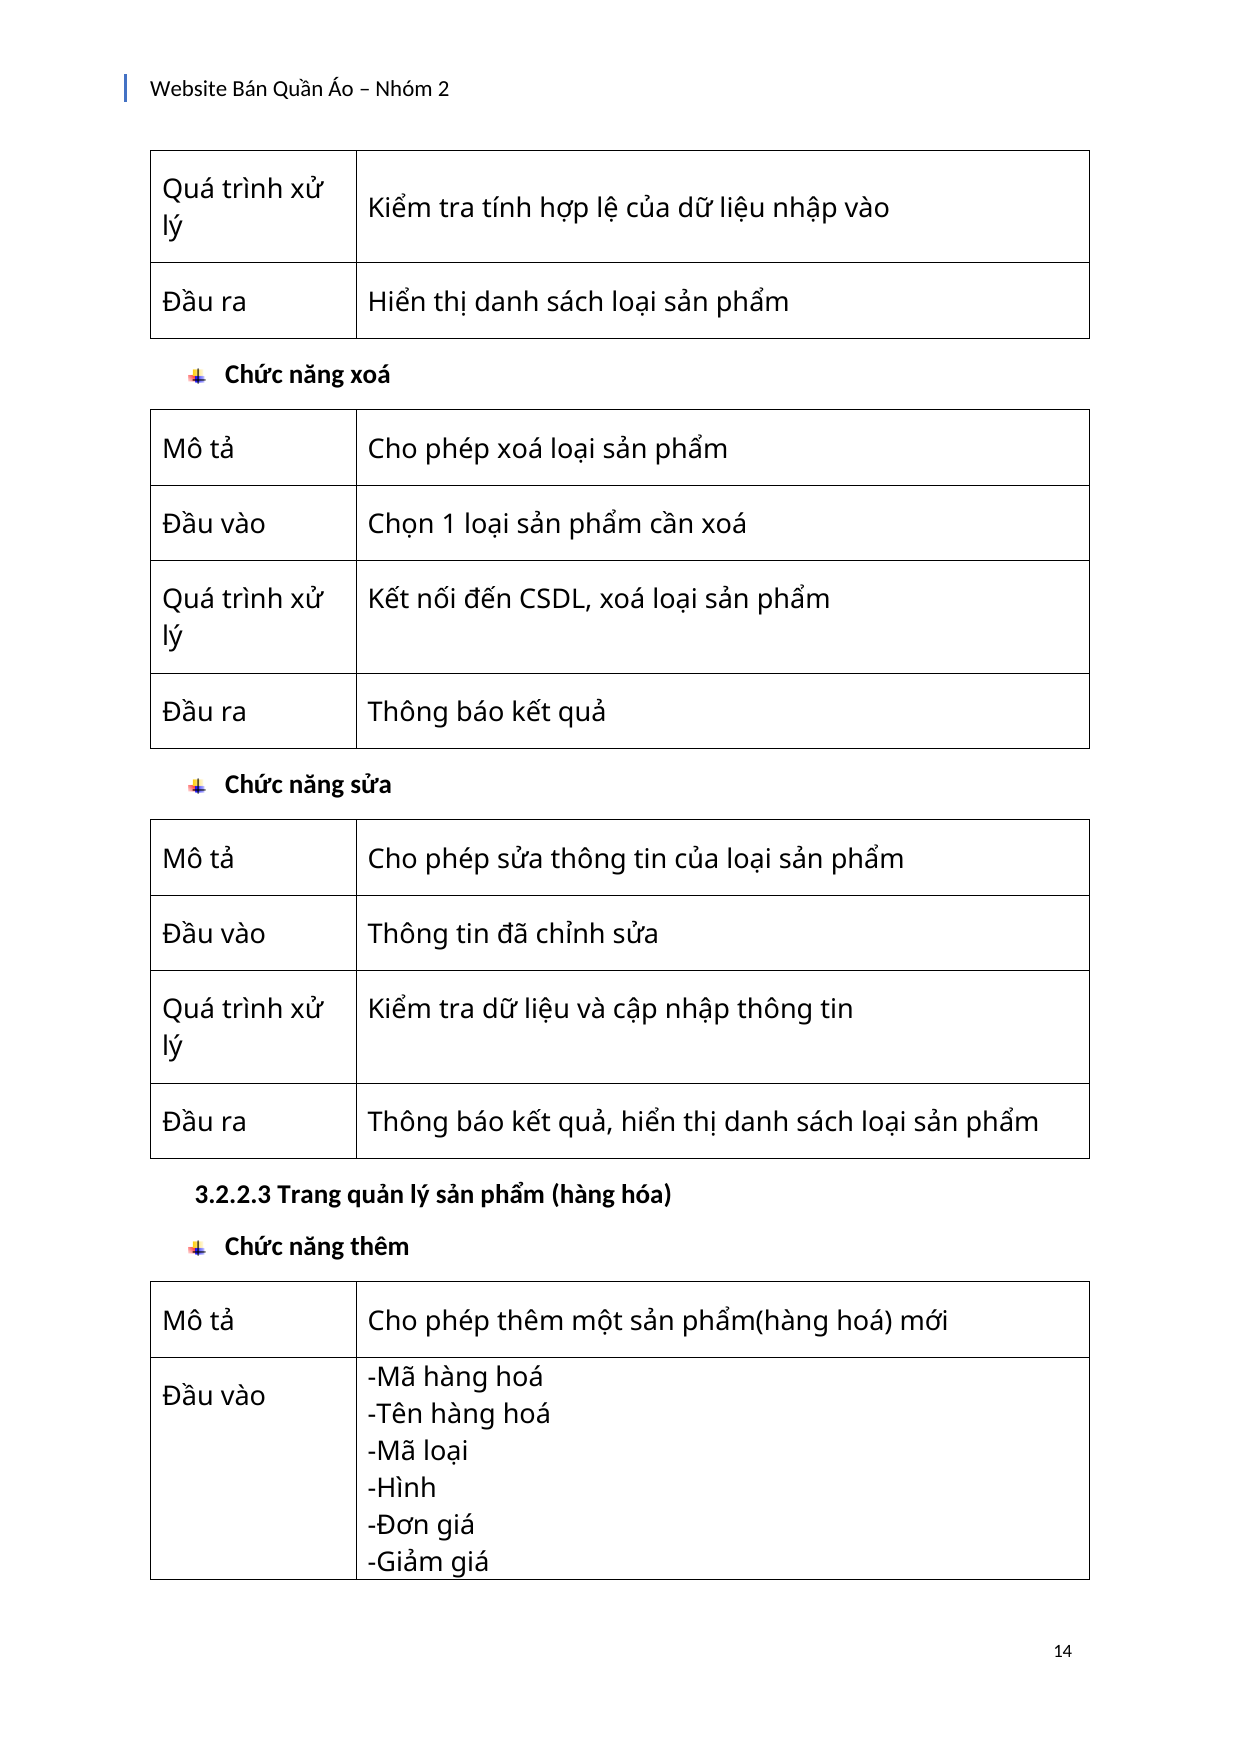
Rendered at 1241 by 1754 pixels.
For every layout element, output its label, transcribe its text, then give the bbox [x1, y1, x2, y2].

table_cell Kiểm tra tính hợp lệ của dữ liệu nhập vào [357, 151, 1089, 262]
table_cell Kiểm tra dữ liệu và cập nhập thông tin [357, 971, 1089, 1082]
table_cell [357, 1358, 1089, 1579]
picture [188, 777, 206, 794]
table_cell Thông báo kết quả [357, 674, 1089, 748]
table_header Mô tả [151, 820, 356, 895]
table_header Mô tả [151, 410, 356, 485]
table_cell Quá trình xử lý [151, 151, 356, 262]
table_cell Thông tin đã chỉnh sửa [357, 896, 1089, 970]
list Chức năng thêm [187, 1229, 1090, 1262]
table_cell Đầu ra [151, 674, 356, 748]
picture [188, 1239, 206, 1256]
table_cell Đầu ra [151, 263, 356, 338]
table_cell Kết nối đến CSDL, xoá loại sản phẩm [357, 561, 1089, 672]
picture [188, 367, 206, 384]
table_cell Quá trình xử lý [151, 971, 356, 1082]
list Chức năng xoá [187, 357, 1090, 391]
table_cell Thông báo kết quả, hiển thị danh sách loại sản phẩm [357, 1084, 1089, 1158]
table_cell Đầu vào [151, 486, 356, 560]
table_cell Chọn 1 loại sản phẩm cần xoá [357, 486, 1089, 560]
table_header Mô tả [151, 1282, 356, 1357]
table_cell Đầu ra [151, 1084, 356, 1158]
table_cell Đầu vào [151, 896, 356, 970]
table_cell Đầu vào [151, 1358, 356, 1579]
text 3.2.2.3 Trang quản lý sản phẩm (hàng hóa) [194, 1178, 1090, 1211]
table_header Cho phép xoá loại sản phẩm [357, 410, 1089, 485]
table_header Cho phép thêm một sản phẩm(hàng hoá) mới [357, 1282, 1089, 1357]
list Chức năng sửa [187, 768, 1090, 801]
table_header Cho phép sửa thông tin của loại sản phẩm [357, 820, 1089, 895]
table_cell Hiển thị danh sách loại sản phẩm [357, 263, 1089, 338]
table_cell Quá trình xử lý [151, 561, 356, 672]
